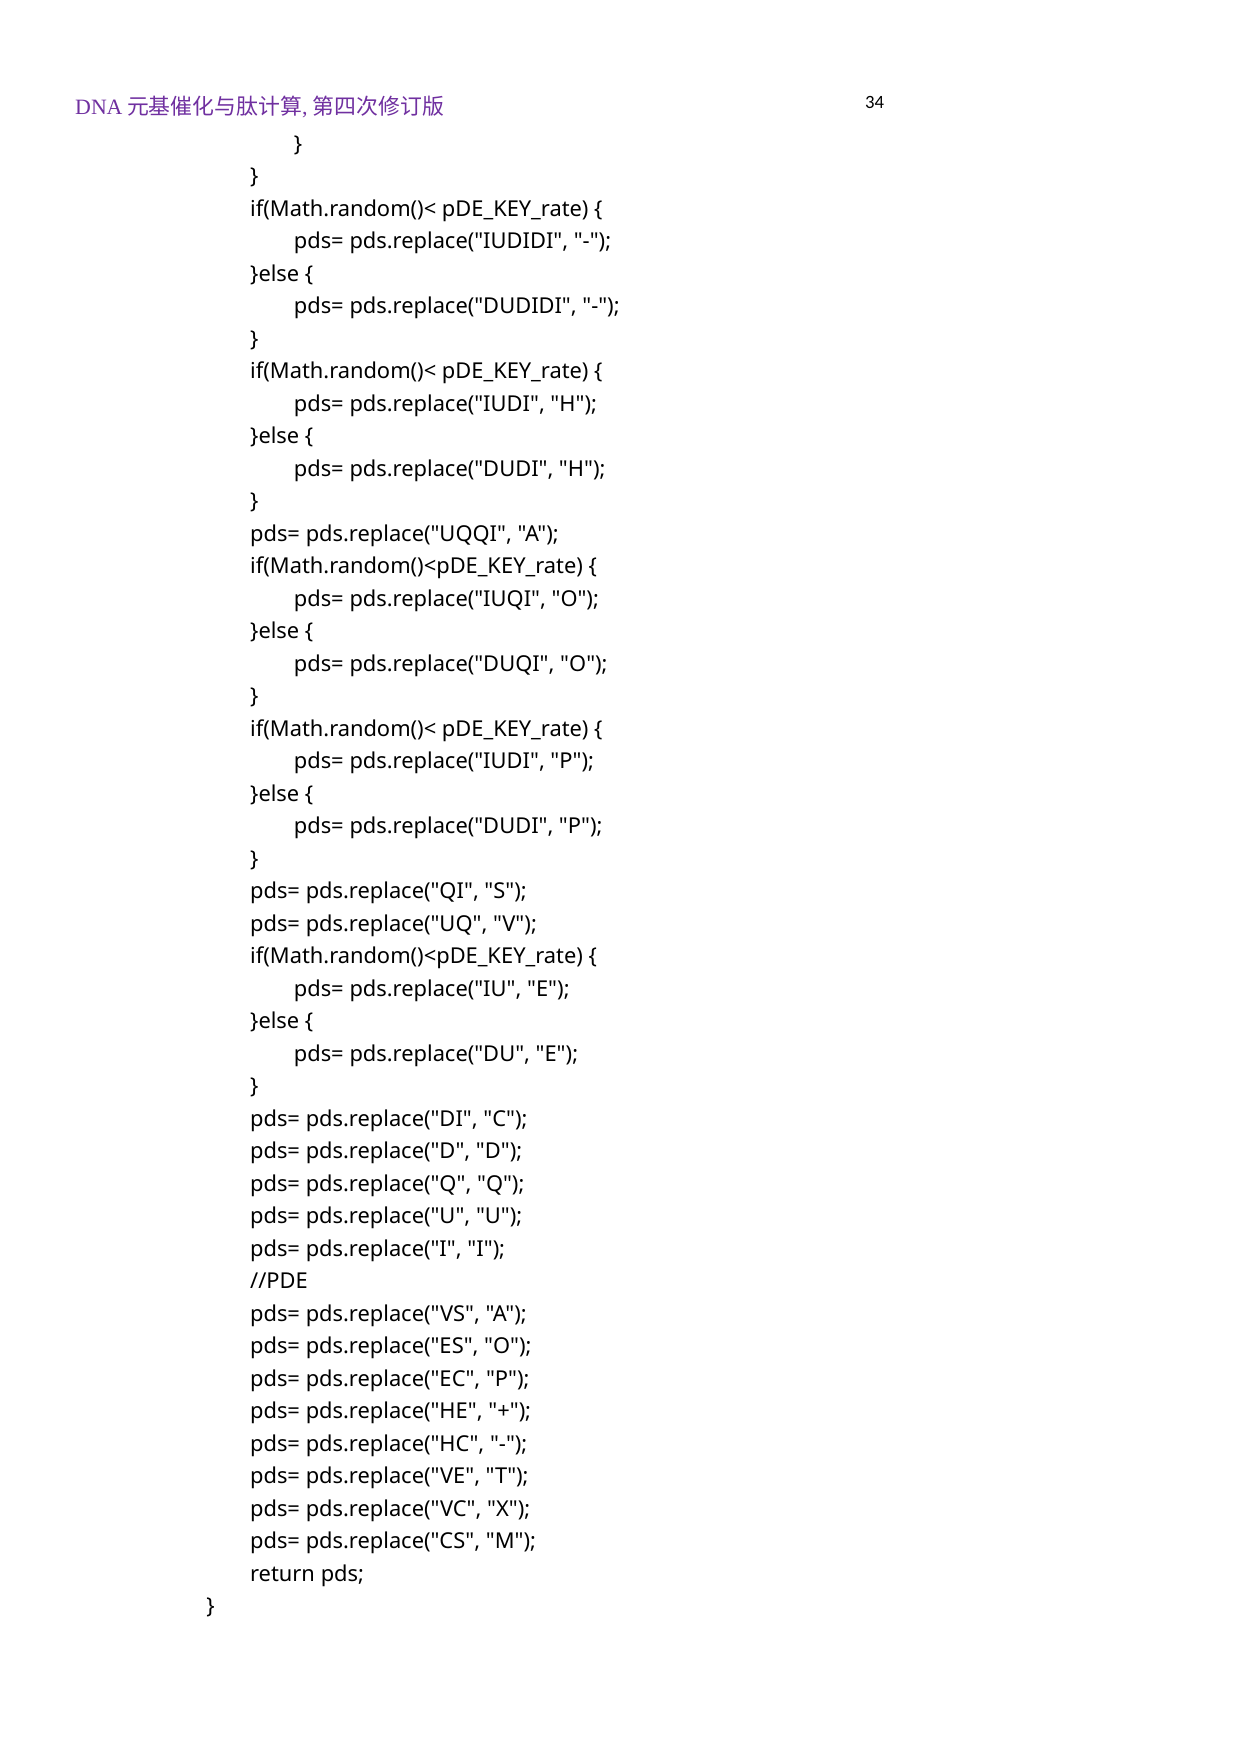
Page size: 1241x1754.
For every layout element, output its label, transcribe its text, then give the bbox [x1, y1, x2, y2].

text }else { [119, 256, 1165, 289]
text } [119, 1589, 1165, 1621]
text if(Math.random()<pDE_KEY_rate) { [119, 549, 1165, 581]
text pds= pds.replace("VE", "T"); [119, 1459, 1165, 1491]
text pds= pds.replace("UQ", "V"); [119, 906, 1165, 939]
text pds= pds.replace("DUDI", "P"); [119, 809, 1165, 841]
text } [119, 1069, 1165, 1101]
text pds= pds.replace("DUDIDI", "-"); [119, 289, 1165, 321]
text if(Math.random()<pDE_KEY_rate) { [119, 939, 1165, 971]
text pds= pds.replace("IU", "E"); [119, 971, 1165, 1004]
text pds= pds.replace("DU", "E"); [119, 1036, 1165, 1069]
text pds= pds.replace("ES", "O"); [119, 1329, 1165, 1361]
text pds= pds.replace("UQQI", "A"); [119, 516, 1165, 549]
text } [119, 679, 1165, 711]
text pds= pds.replace("IUDI", "P"); [119, 744, 1165, 776]
text }else { [119, 1004, 1165, 1036]
text pds= pds.replace("HC", "-"); [119, 1426, 1165, 1459]
text pds= pds.replace("CS", "M"); [119, 1524, 1165, 1556]
text }else { [119, 776, 1165, 809]
text pds= pds.replace("DUDI", "H"); [119, 451, 1165, 484]
text pds= pds.replace("Q", "Q"); [119, 1166, 1165, 1199]
text pds= pds.replace("VS", "A"); [119, 1296, 1165, 1329]
text } [119, 126, 1165, 159]
text pds= pds.replace("DI", "C"); [119, 1101, 1165, 1134]
text pds= pds.replace("IUQI", "O"); [119, 581, 1165, 614]
text } [119, 841, 1165, 874]
text if(Math.random()< pDE_KEY_rate) { [119, 354, 1165, 386]
text }else { [119, 614, 1165, 646]
text }else { [119, 419, 1165, 451]
text //PDE [119, 1264, 1165, 1296]
text } [119, 159, 1165, 191]
text pds= pds.replace("QI", "S"); [119, 874, 1165, 906]
text pds= pds.replace("IUDI", "H"); [119, 386, 1165, 419]
text pds= pds.replace("HE", "+"); [119, 1394, 1165, 1426]
text pds= pds.replace("EC", "P"); [119, 1361, 1165, 1394]
text pds= pds.replace("I", "I"); [119, 1231, 1165, 1264]
text pds= pds.replace("D", "D"); [119, 1134, 1165, 1166]
text } [119, 484, 1165, 516]
text pds= pds.replace("DUQI", "O"); [119, 646, 1165, 679]
text if(Math.random()< pDE_KEY_rate) { [119, 191, 1165, 224]
text } [119, 321, 1165, 354]
text pds= pds.replace("VC", "X"); [119, 1491, 1165, 1524]
text pds= pds.replace("U", "U"); [119, 1199, 1165, 1231]
text return pds; [119, 1556, 1165, 1589]
text pds= pds.replace("IUDIDI", "-"); [119, 224, 1165, 256]
text if(Math.random()< pDE_KEY_rate) { [119, 711, 1165, 744]
